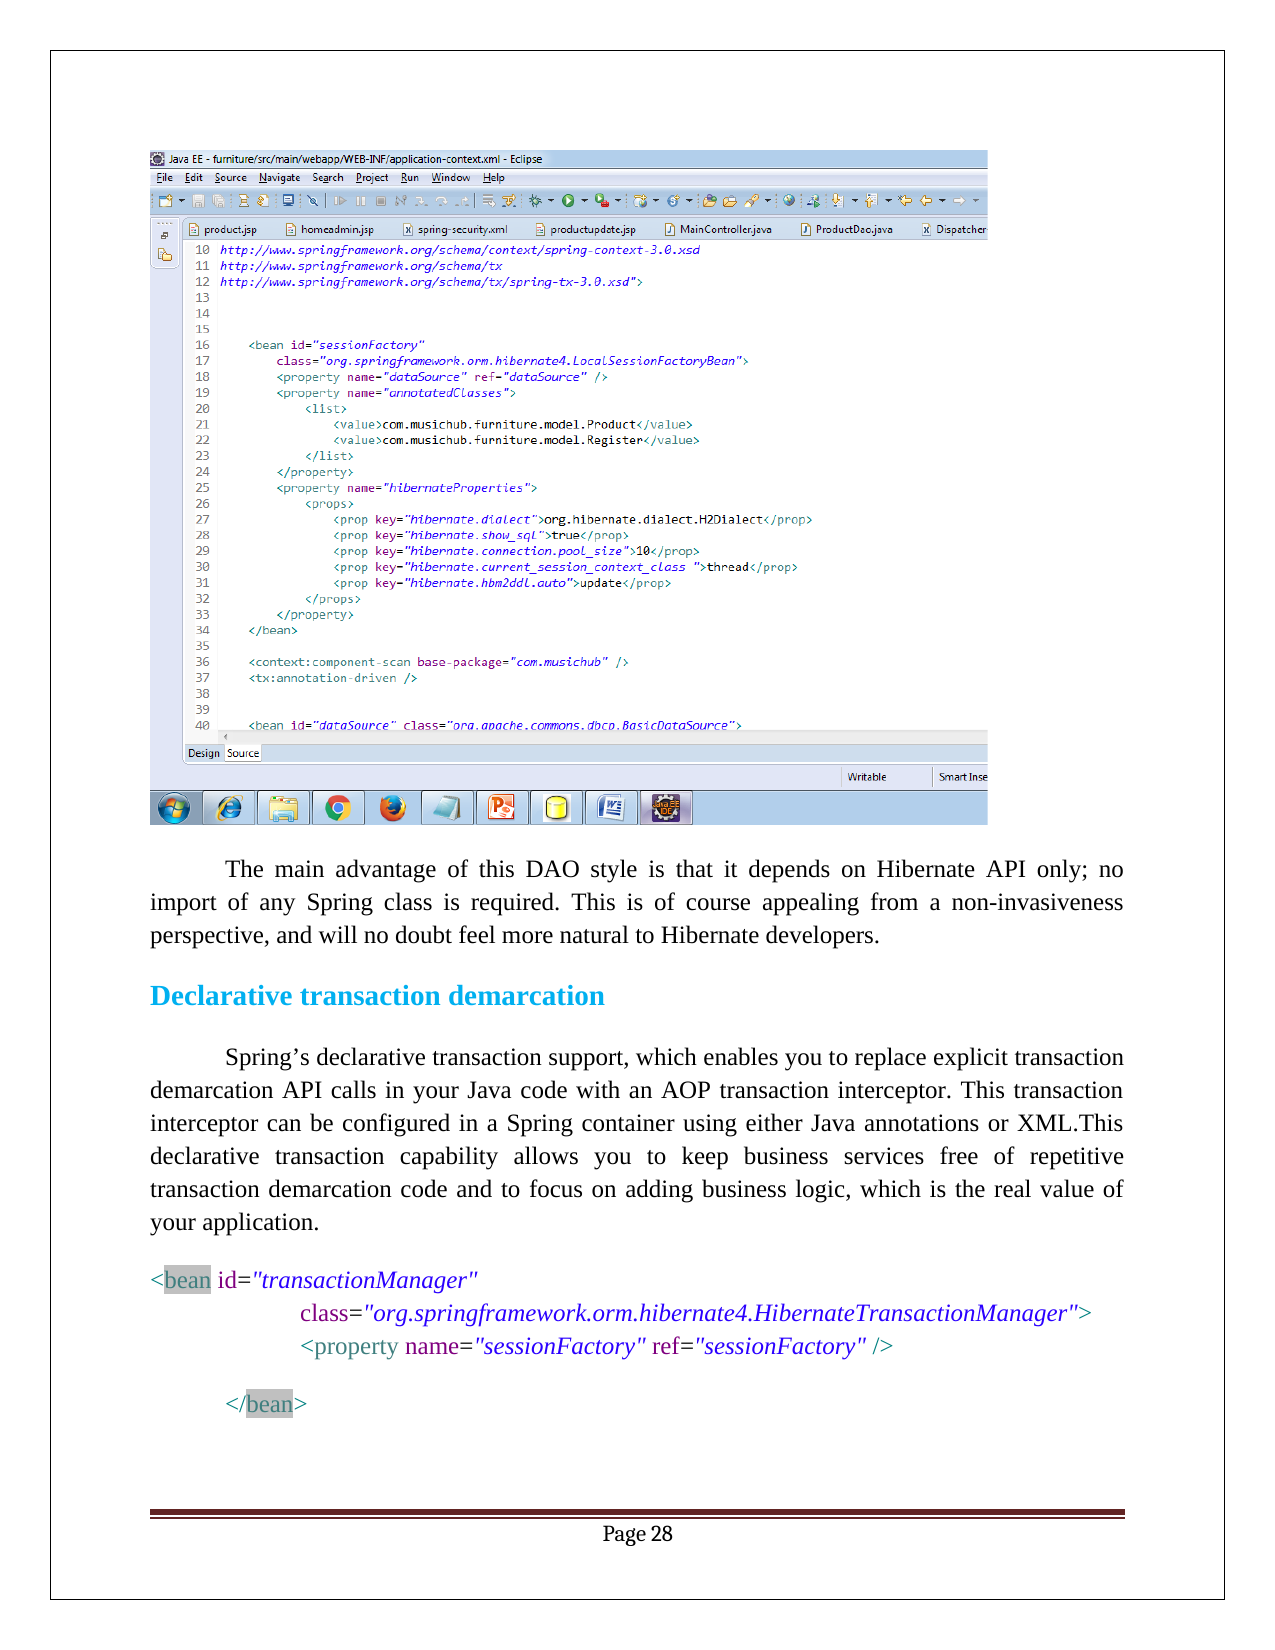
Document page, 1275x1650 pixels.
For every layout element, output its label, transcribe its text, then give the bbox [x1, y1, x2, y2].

subtitle Declarative transaction demarcation [150, 978, 1125, 1012]
text <bean id="transactionManager" [211, 1265, 1125, 1294]
text </bean> [293, 1389, 1125, 1418]
text class="org.springframework.orm.hibernate4.HibernateTransactionManager"> [150, 1298, 1125, 1327]
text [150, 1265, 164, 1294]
picture [150, 150, 988, 825]
text Spring’s declarative transaction support, which enables you to replace explicit transaction demarcation API calls in your Java code with an AOP transaction interceptor. This transaction interceptor can be configured in a Spring container using either Java annotations or XML.This declarative transaction capability allows you to keep business services free of repetitive transaction demarcation code and to focus on adding business logic, which is the real value of your application. [150, 1042, 1125, 1236]
text </bean> [150, 1389, 246, 1418]
text <property name="sessionFactory" ref="sessionFactory" /> [150, 1331, 1125, 1360]
text The main advantage of this DAO style is that it depends on Hibernate API only; no import of any Spring class is required. This is of course appealing from a non-invasiveness perspective, and will no doubt feel more natural to Hibernate developers. [150, 854, 1125, 949]
